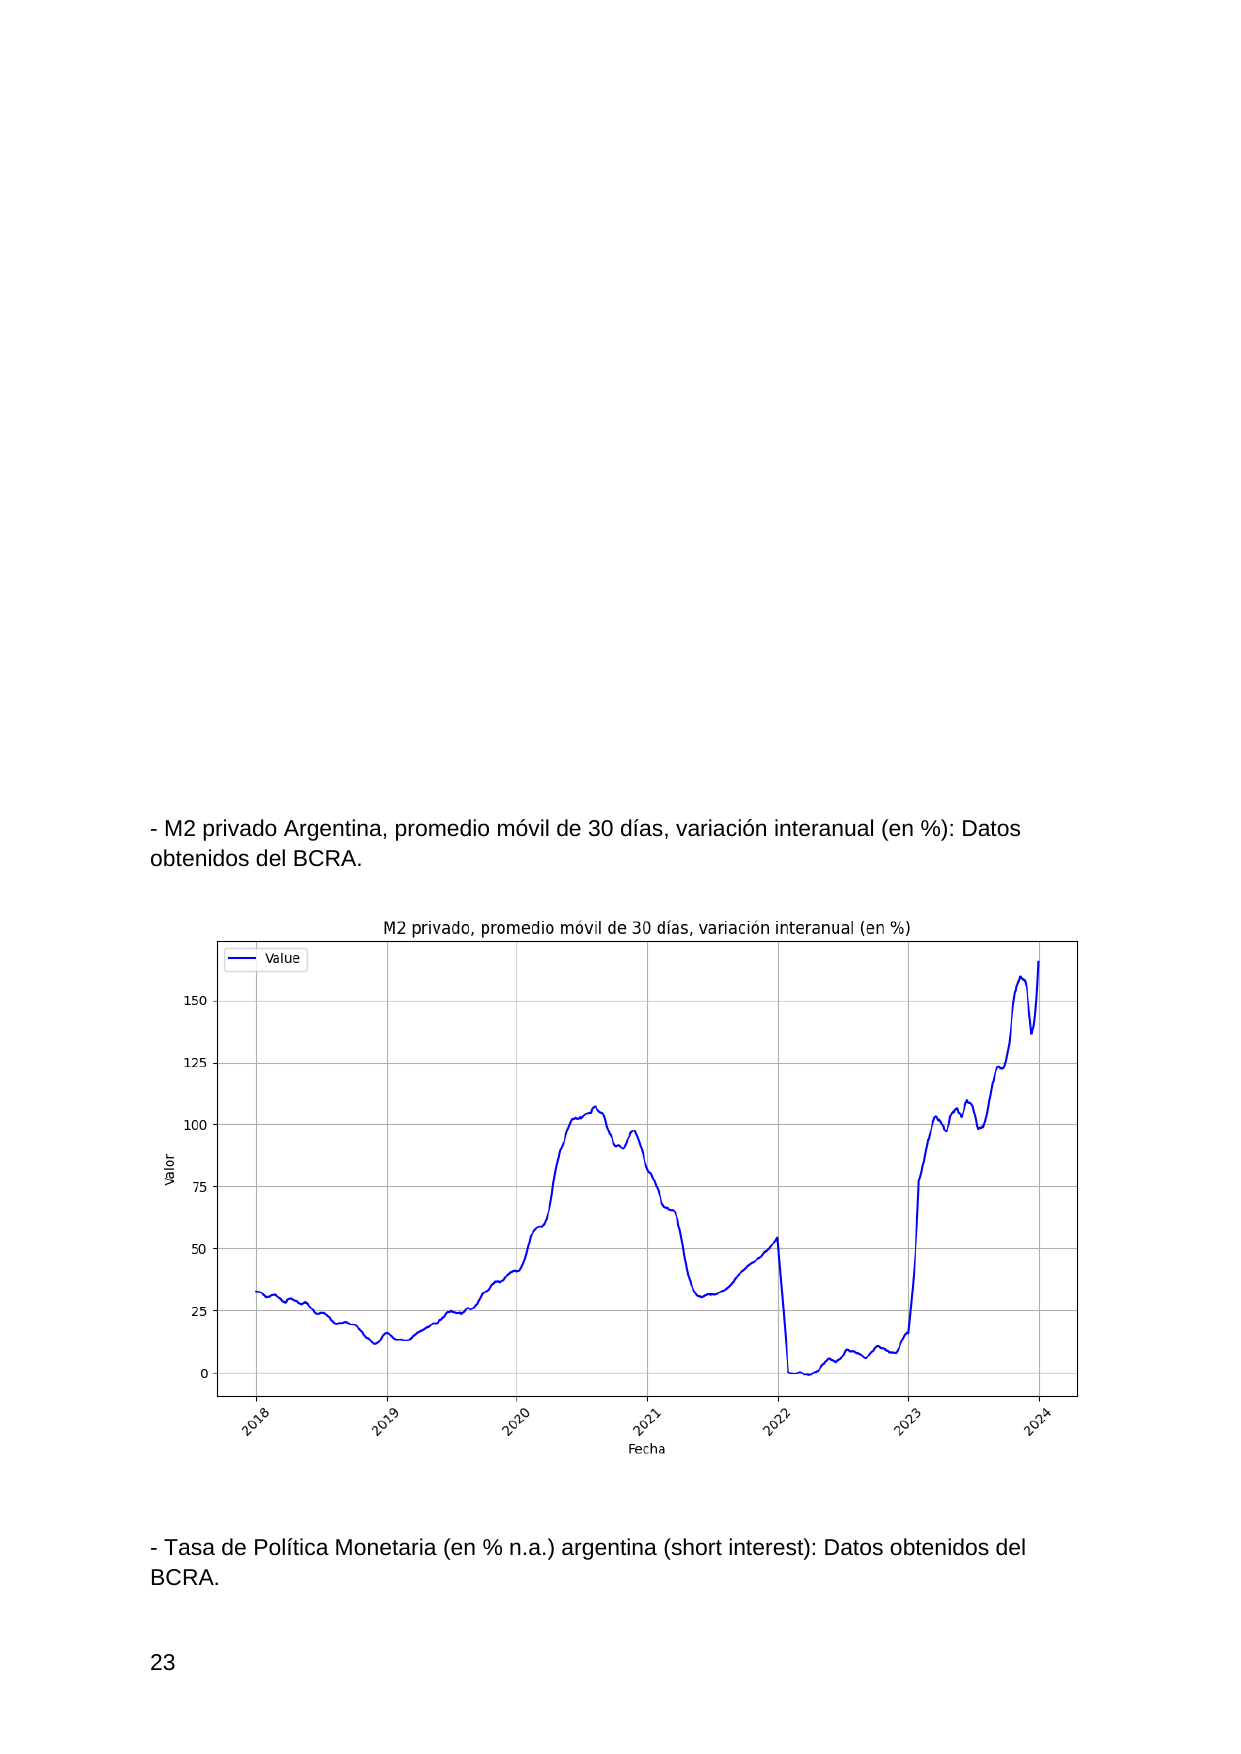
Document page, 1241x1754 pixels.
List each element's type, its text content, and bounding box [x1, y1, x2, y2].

picture [150, 905, 1091, 1470]
text - Tasa de Política Monetaria (en % n.a.) argentina (short interest): Datos obtenidos del BCRA. [150, 1534, 1090, 1591]
text - M2 privado Argentina, promedio móvil de 30 días, variación interanual (en %): Datos obtenidos del BCRA. [150, 814, 1090, 871]
